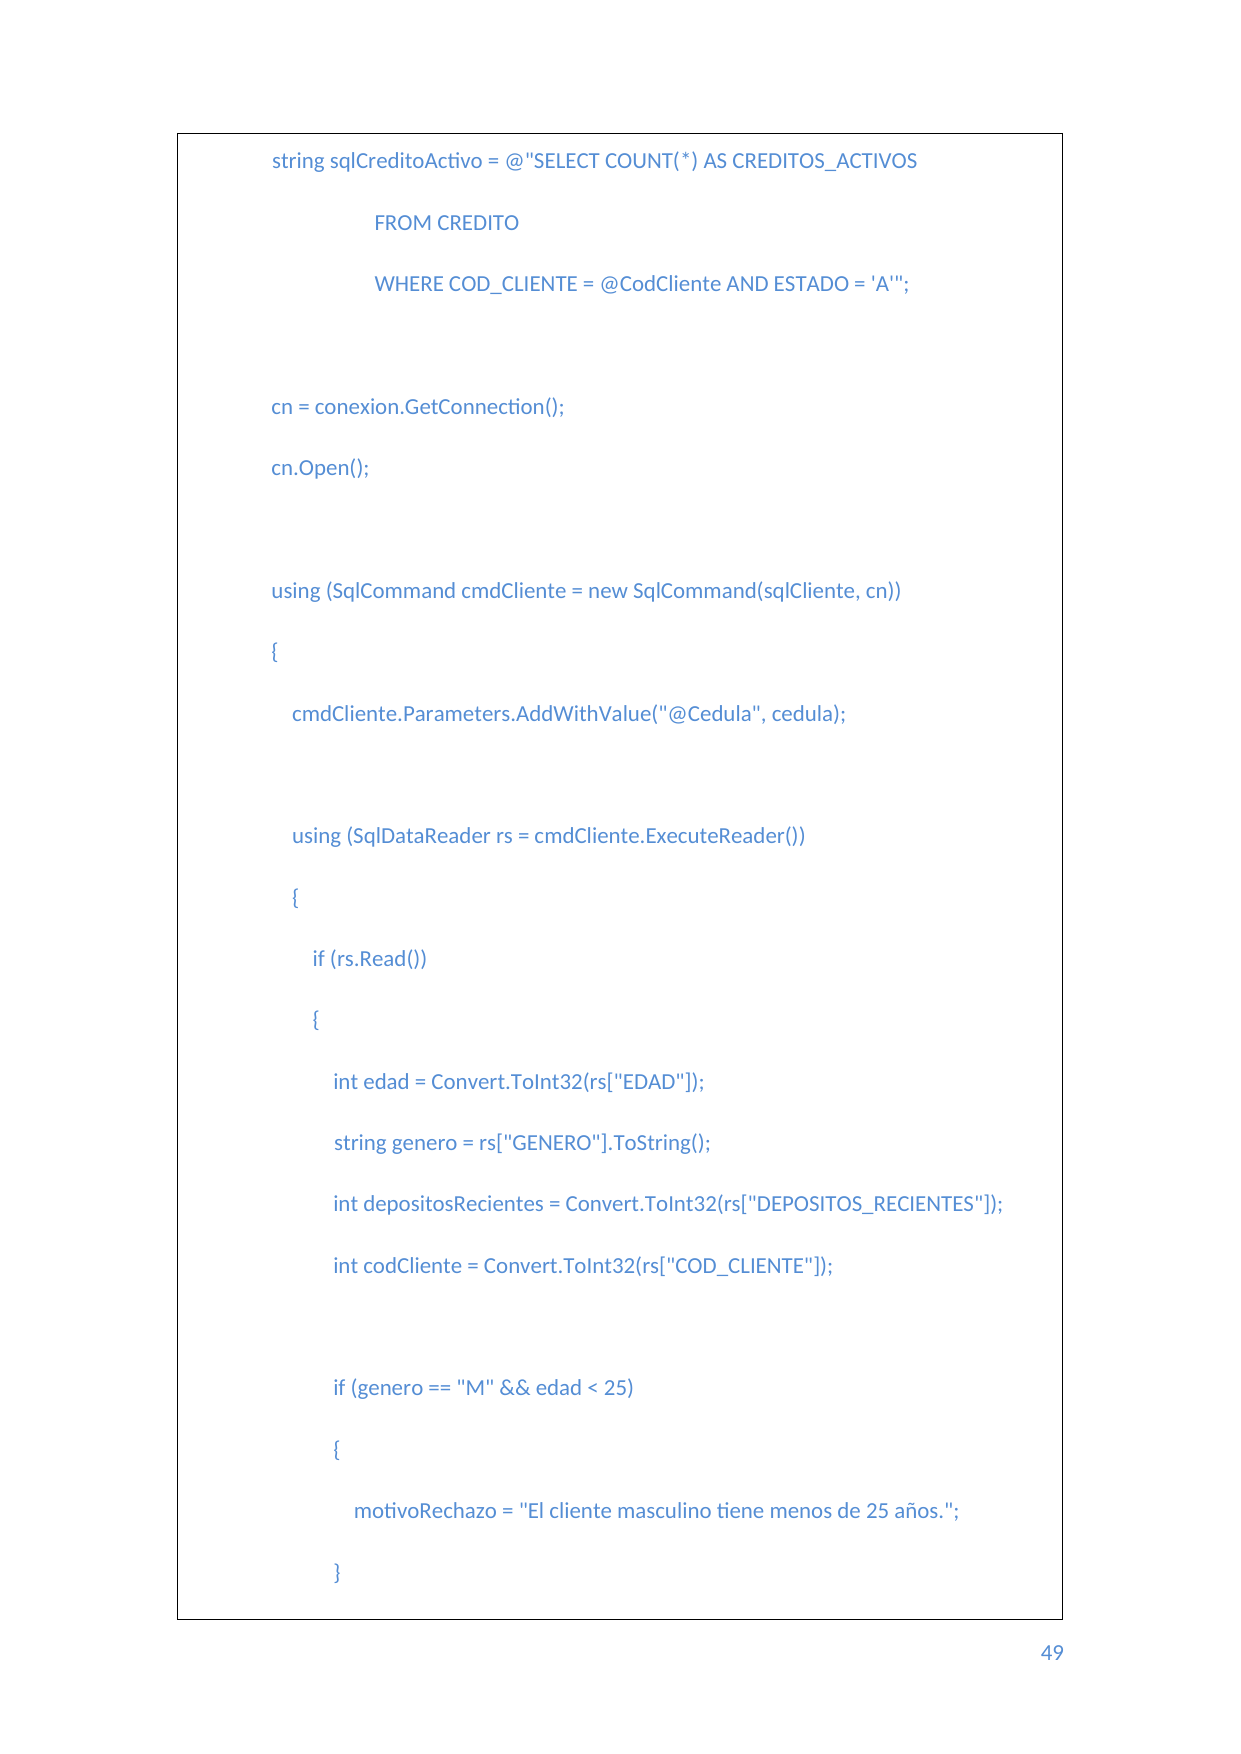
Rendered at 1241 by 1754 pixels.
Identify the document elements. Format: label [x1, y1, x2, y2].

table_header [178, 134, 1062, 1619]
